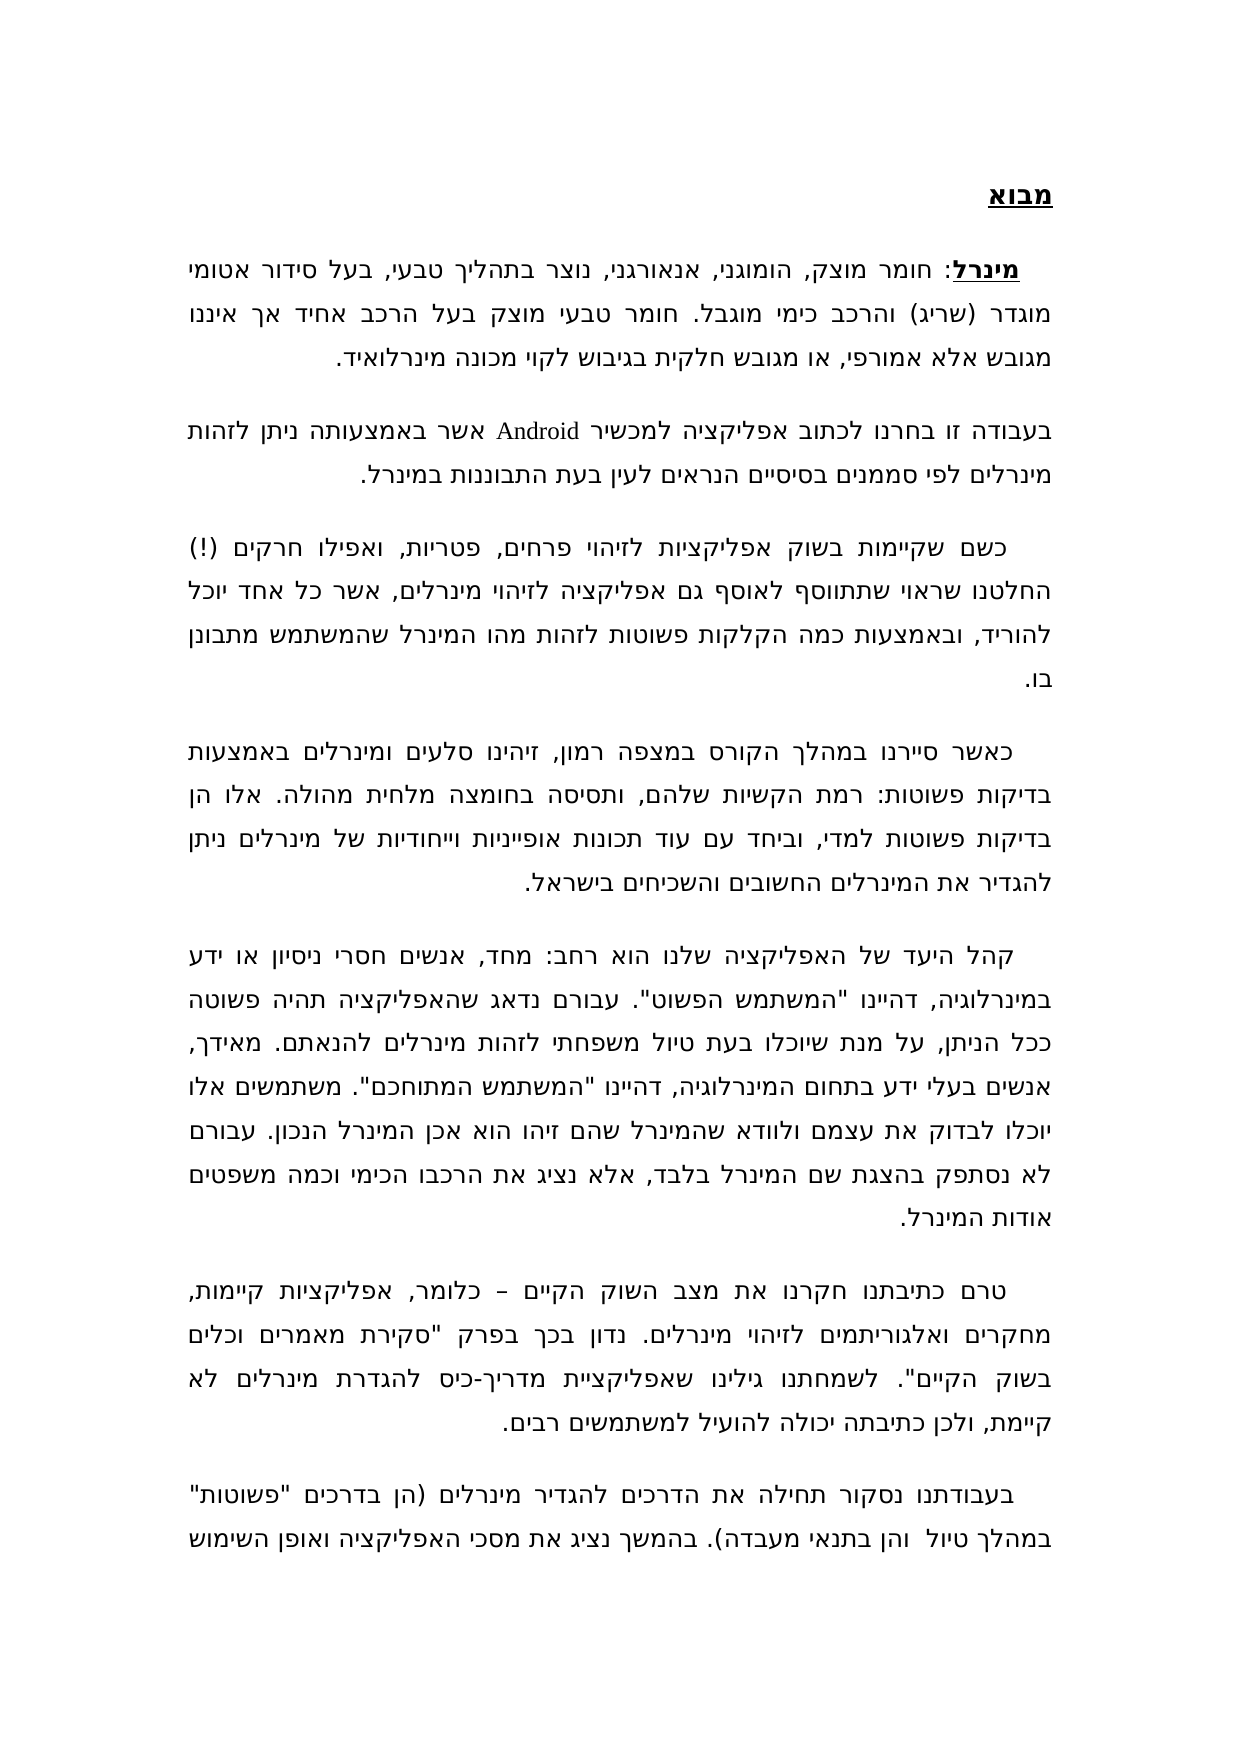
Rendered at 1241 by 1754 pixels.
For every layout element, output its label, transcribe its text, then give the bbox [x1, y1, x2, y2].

text כאשר סיירנו במהלך הקורס במצפה רמון, זיהינו סלעים ומינרלים באמצעות בדיקות פשוטות: רמת הקשיות שלהם, ותסיסה בחומצה מלחית מהולה. אלו הן בדיקות פשוטות למדי, וביחד עם עוד תכונות אופייניות וייחודיות של מינרלים ניתן להגדיר את המינרלים החשובים והשכיחים בישראל. [187, 737, 1053, 897]
text טרם כתיבתנו חקרנו את מצב השוק הקיים – כלומר, אפליקציות קיימות, מחקרים ואלגוריתמים לזיהוי מינרלים. נדון בכך בפרק "סקירת מאמרים וכלים בשוק הקיים". לשמחתנו גילינו שאפליקציית מדריך-כיס להגדרת מינרלים לא קיימת, ולכן כתיבתה יכולה להועיל למשתמשים רבים. [187, 1277, 1053, 1437]
text בעבודה זו בחרנו לכתוב אפליקציה למכשיר Android אשר באמצעותה ניתן לזהות מינרלים לפי סממנים בסיסיים הנראים לעין בעת התבוננות במינרל. [187, 416, 1053, 489]
text קהל היעד של האפליקציה שלנו הוא רחב: מחד, אנשים חסרי ניסיון או ידע במינרלוגיה, דהיינו "המשתמש הפשוט". עבורם נדאג שהאפליקציה תהיה פשוטה ככל הניתן, על מנת שיוכלו בעת טיול משפחתי לזהות מינרלים להנאתם. מאידך, אנשים בעלי ידע בתחום המינרלוגיה, דהיינו "המשתמש המתוחכם". משתמשים אלו יוכלו לבדוק את עצמם ולוודא שהמינרל שהם זיהו הוא אכן המינרל הנכון. עבורם לא נסתפק בהצגת שם המינרל בלבד, אלא נציג את הרכבו הכימי וכמה משפטים אודות המינרל. [187, 941, 1053, 1233]
text כשם שקיימות בשוק אפליקציות לזיהוי פרחים, פטריות, ואפילו חרקים (!) החלטנו שראוי שתתווסף לאוסף גם אפליקציה לזיהוי מינרלים, אשר כל אחד יוכל להוריד, ובאמצעות כמה הקלקות פשוטות לזהות מהו המינרל שהמשתמש מתבונן בו. [187, 533, 1053, 693]
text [187, 1481, 1053, 1554]
text מבוא [187, 179, 1053, 211]
text מינרל: חומר מוצק, הומוגני, אנאורגני, נוצר בתהליך טבעי, בעל סידור אטומי מוגדר (שריג) והרכב כימי מוגבל. חומר טבעי מוצק בעל הרכב אחיד אך איננו מגובש אלא אמורפי, או מגובש חלקית בגיבוש לקוי מכונה מינרלואיד. [187, 256, 1053, 372]
